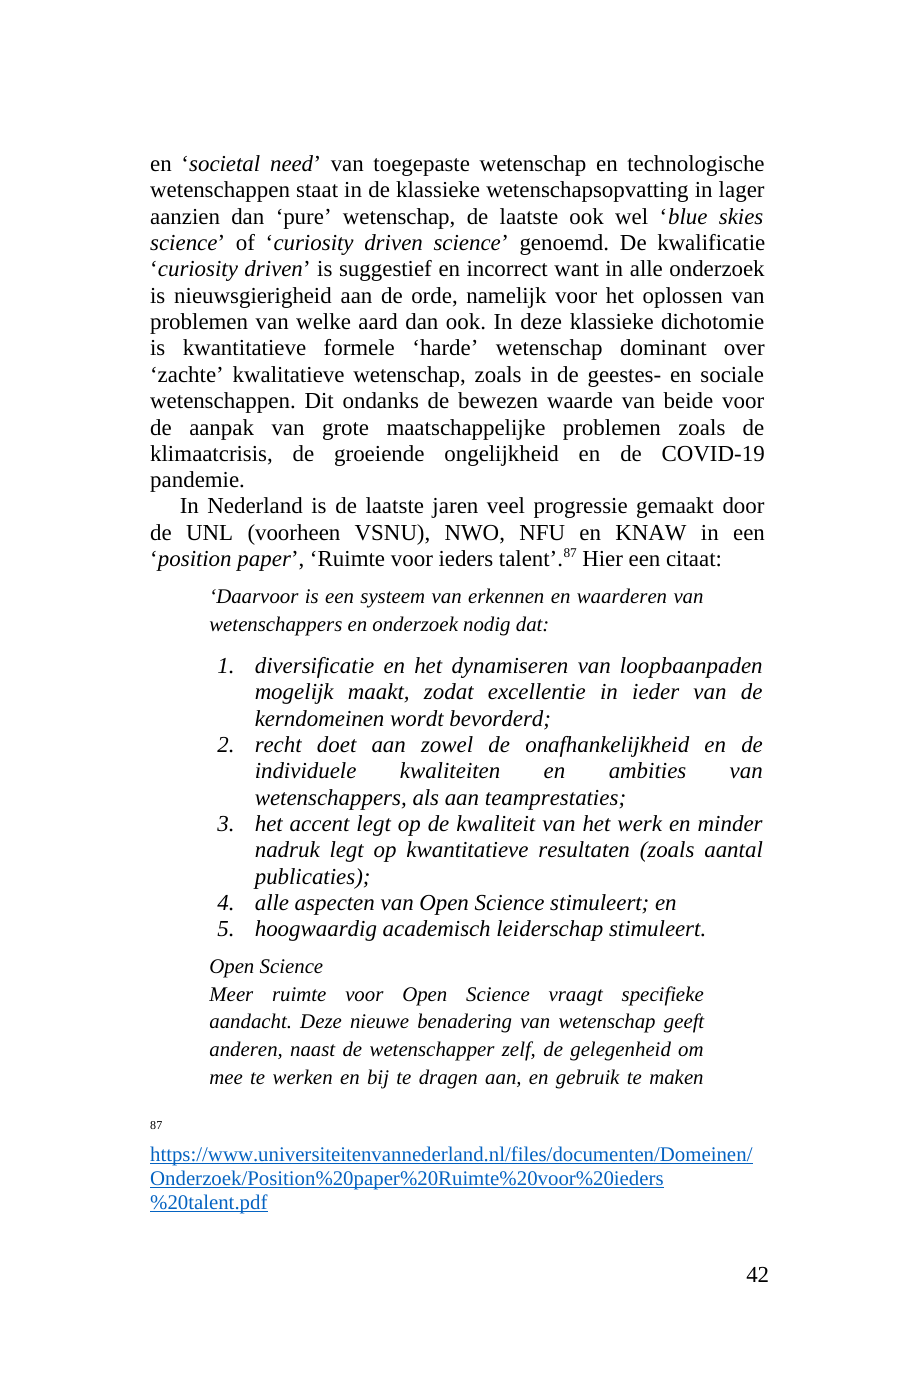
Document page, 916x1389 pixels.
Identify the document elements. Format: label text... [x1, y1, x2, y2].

text Open Science [209, 954, 706, 978]
text ‘Daarvoor is een systeem van erkennen en waarderen van wetenschappers en onderzoek nodig dat: [209, 584, 706, 636]
list hoogwaardig academisch leiderschap stimuleert. [217, 915, 766, 942]
list het accent legt op de kwaliteit van het werk en minder nadruk legt op kwantitatieve resultaten (zoals aantal publicaties); [217, 810, 766, 889]
list recht doet aan zowel de onafhankelijkheid en de individuele kwaliteiten en ambities van wetenschappers, als aan teamprestaties; [217, 731, 766, 810]
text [150, 150, 766, 493]
list diversificatie en het dynamiseren van loopbaanpaden mogelijk maakt, zodat excellentie in ieder van de kerndomeinen wordt bevorderd; [217, 652, 766, 731]
list alle aspecten van Open Science stimuleert; en [217, 889, 766, 915]
text In Nederland is de laatste jaren veel progressie gemaakt door de UNL (voorheen VSNU), NWO, NFU en KNAW in een ‘position paper’, ‘Ruimte voor ieders talent’. Hier een citaat: [150, 493, 766, 572]
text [209, 982, 706, 1089]
